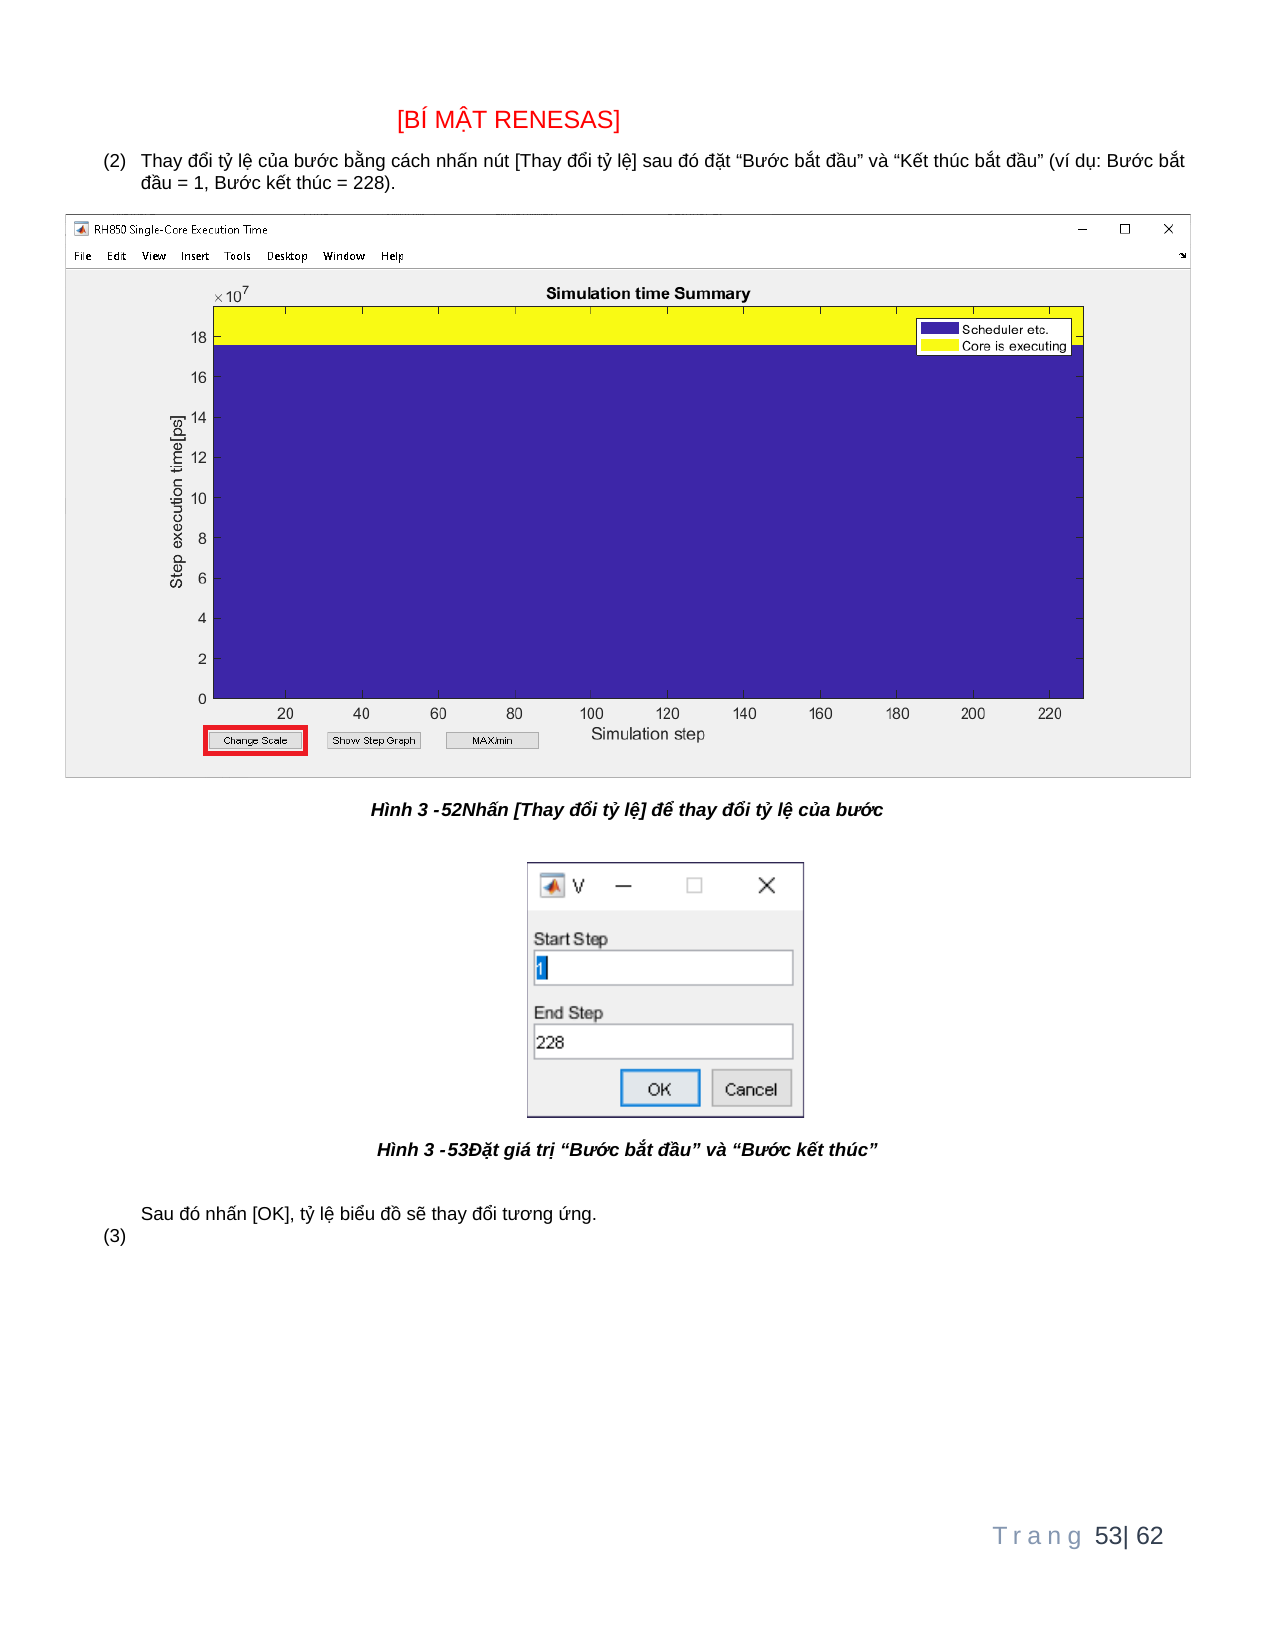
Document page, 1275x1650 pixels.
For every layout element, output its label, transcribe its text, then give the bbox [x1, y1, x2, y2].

text Hình 3 -46 Nhấn [Thay đổi tỷ lệ] để thay đổi tỷ lệ của bước [66, 799, 1191, 820]
list Thay đổi tỷ lệ của bước bằng cách nhấn nút [Thay đổi tỷ lệ] sau đó đặt “Bước bắt đầu” và “Kết thúc bắt đầu” (ví dụ: Bước bắt đầu = 1, Bước kết thúc = 228). [103, 150, 1186, 193]
text Sau đó nhấn [OK], tỷ lệ biểu đồ sẽ thay đổi tương ứng. [141, 1203, 1191, 1224]
picture [65, 214, 1191, 778]
text Hình 3 -47 Đặt giá trị “Bước bắt đầu” và “Bước kết thúc” [66, 1139, 1191, 1161]
picture [527, 862, 805, 1118]
